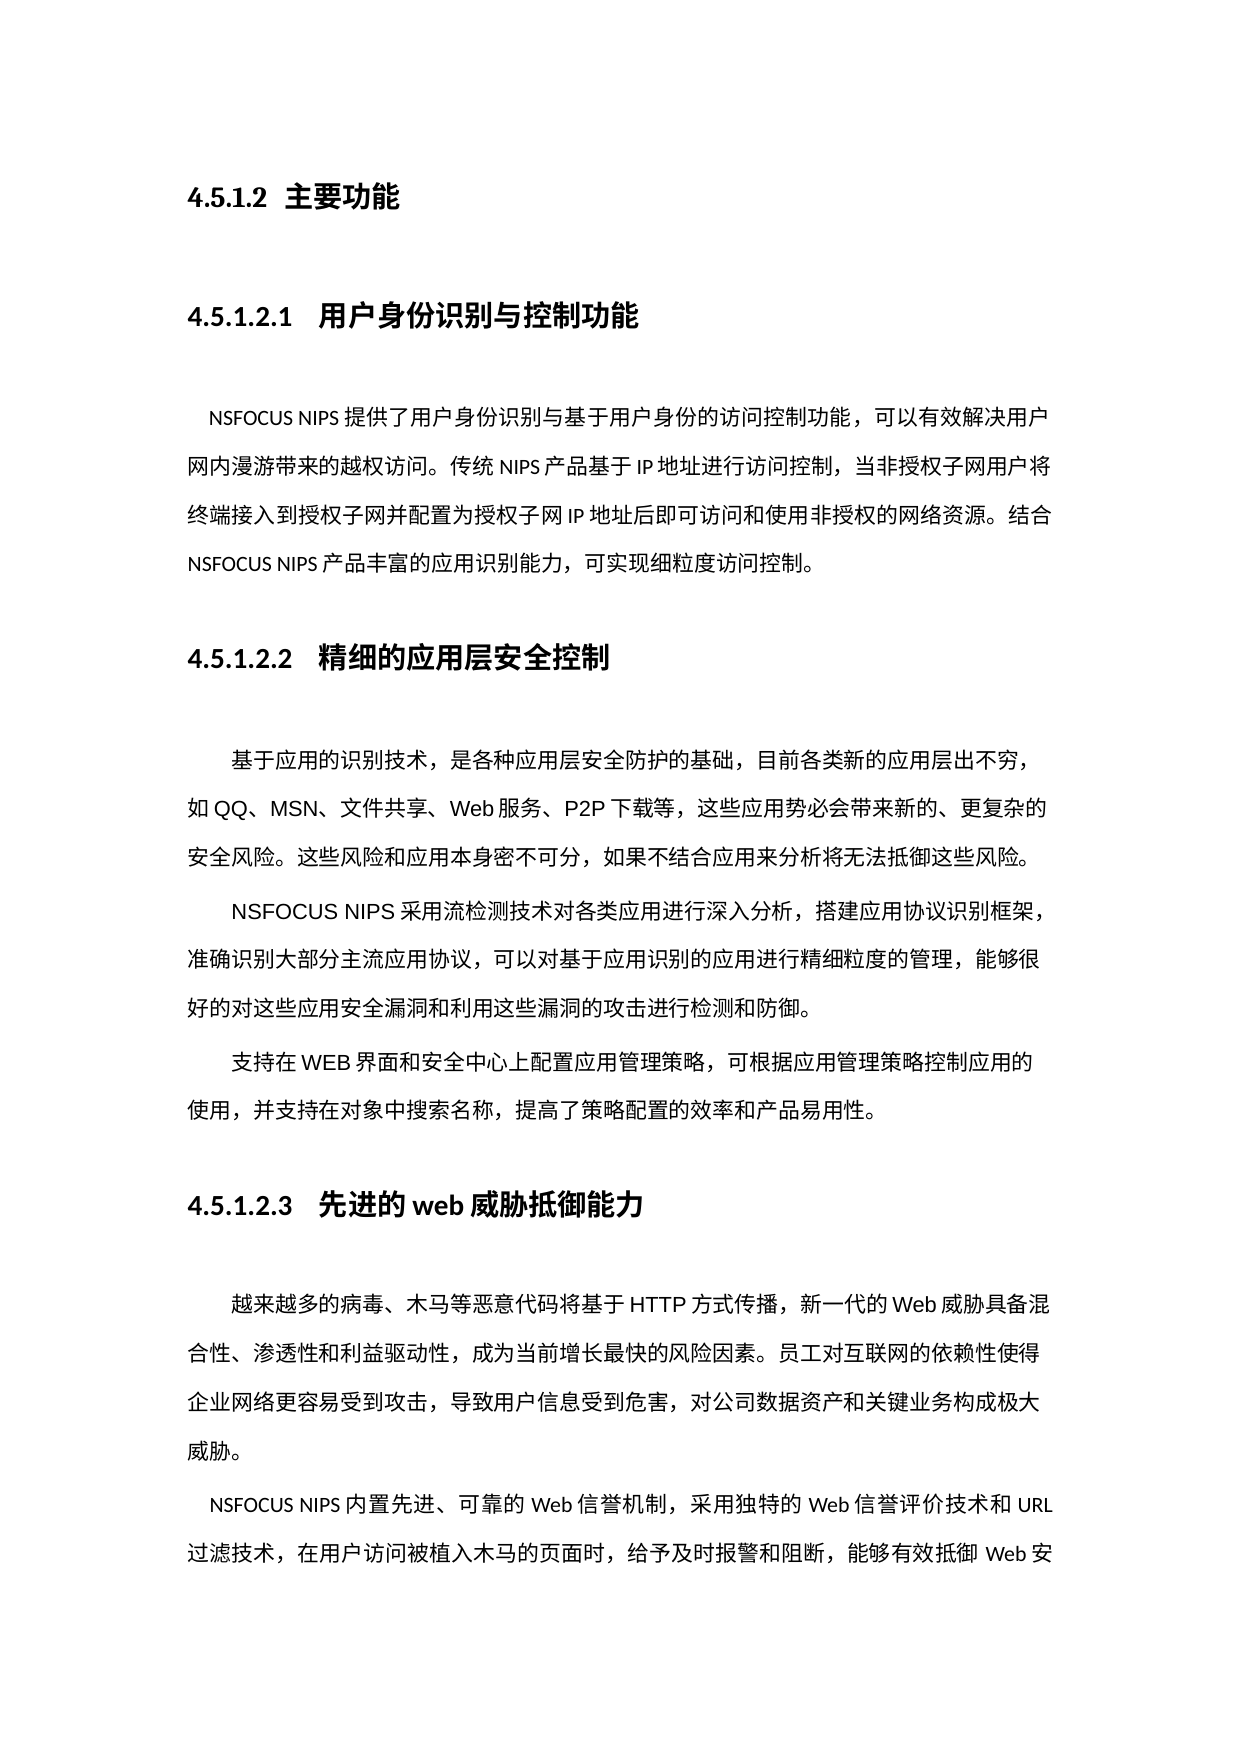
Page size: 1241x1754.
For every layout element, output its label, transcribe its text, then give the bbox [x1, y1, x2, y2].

subtitle 用户身份识别与控制功能 [187, 281, 1053, 346]
text 基于应用的识别技术，是各种应用层安全防护的基础，目前各类新的应用层出不穷，如QQ、MSN、文件共享、Web服务、P2P下载等，这些应用势必会带来新的、更复杂的安全风险。这些风险和应用本身密不可分，如果不结合应用来分析将无法抵御这些风险。 [187, 742, 1053, 872]
text NSFOCUS NIPS提供了用户身份识别与基于用户身份的访问控制功能，可以有效解决用户网内漫游带来的越权访问。传统NIPS产品基于IP地址进行访问控制，当非授权子网用户将终端接入到授权子网并配置为授权子网IP地址后即可访问和使用非授权的网络资源。结合NSFOCUS NIPS产品丰富的应用识别能力，可实现细粒度访问控制。 [187, 400, 1053, 578]
text 越来越多的病毒、木马等恶意代码将基于HTTP方式传播，新一代的Web威胁具备混合性、渗透性和利益驱动性，成为当前增长最快的风险因素。员工对互联网的依赖性使得企业网络更容易受到攻击，导致用户信息受到危害，对公司数据资产和关键业务构成极大威胁。 [187, 1287, 1053, 1466]
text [187, 1487, 1053, 1568]
subtitle 先进的web威胁抵御能力 [187, 1171, 1053, 1236]
text NSFOCUS NIPS采用流检测技术对各类应用进行深入分析，搭建应用协议识别框架，准确识别大部分主流应用协议，可以对基于应用识别的应用进行精细粒度的管理，能够很好的对这些应用安全漏洞和利用这些漏洞的攻击进行检测和防御。 [187, 893, 1053, 1023]
subtitle 精细的应用层安全控制 [187, 623, 1053, 688]
subtitle 主要功能 [187, 162, 1053, 227]
text 支持在WEB界面和安全中心上配置应用管理策略，可根据应用管理策略控制应用的使用，并支持在对象中搜索名称，提高了策略配置的效率和产品易用性。 [187, 1044, 1053, 1126]
